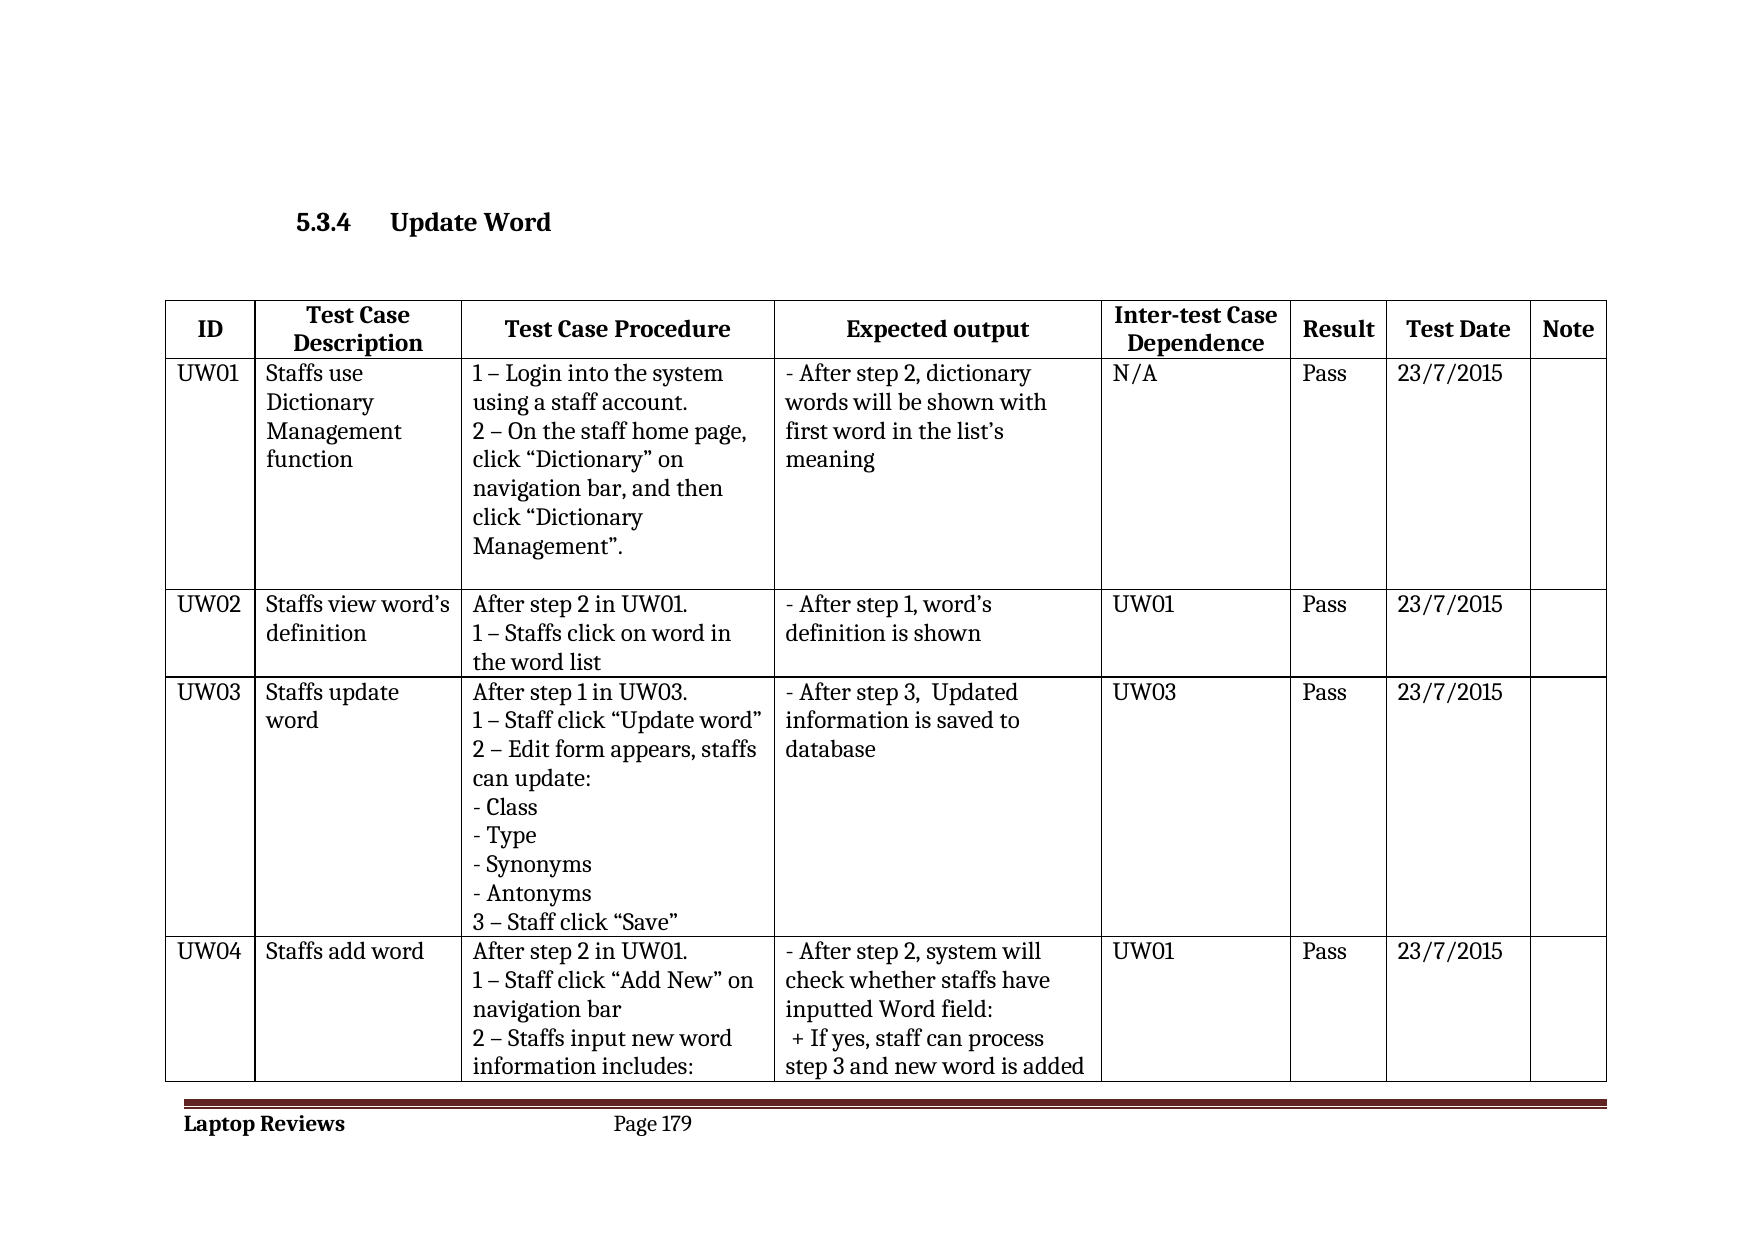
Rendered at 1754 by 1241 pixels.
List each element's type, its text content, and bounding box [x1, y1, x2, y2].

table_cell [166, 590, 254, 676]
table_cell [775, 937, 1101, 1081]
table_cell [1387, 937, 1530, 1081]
subtitle Update Word [296, 207, 1607, 238]
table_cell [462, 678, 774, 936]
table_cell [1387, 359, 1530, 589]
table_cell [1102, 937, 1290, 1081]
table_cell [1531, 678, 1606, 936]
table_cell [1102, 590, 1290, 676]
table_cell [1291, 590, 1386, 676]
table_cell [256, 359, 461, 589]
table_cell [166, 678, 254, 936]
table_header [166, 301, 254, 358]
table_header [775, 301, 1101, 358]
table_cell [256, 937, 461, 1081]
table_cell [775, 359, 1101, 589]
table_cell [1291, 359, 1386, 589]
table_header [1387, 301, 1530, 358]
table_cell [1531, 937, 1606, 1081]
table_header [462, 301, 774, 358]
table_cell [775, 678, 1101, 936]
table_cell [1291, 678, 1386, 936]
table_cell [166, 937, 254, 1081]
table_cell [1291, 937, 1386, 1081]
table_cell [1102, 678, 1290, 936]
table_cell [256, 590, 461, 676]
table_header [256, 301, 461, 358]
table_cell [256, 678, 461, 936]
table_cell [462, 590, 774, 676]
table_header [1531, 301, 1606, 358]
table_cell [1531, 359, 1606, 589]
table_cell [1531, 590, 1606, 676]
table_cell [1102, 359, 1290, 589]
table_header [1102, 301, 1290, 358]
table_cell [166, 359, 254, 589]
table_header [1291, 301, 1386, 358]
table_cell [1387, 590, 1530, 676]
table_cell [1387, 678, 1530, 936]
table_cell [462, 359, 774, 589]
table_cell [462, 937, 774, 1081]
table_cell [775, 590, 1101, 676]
